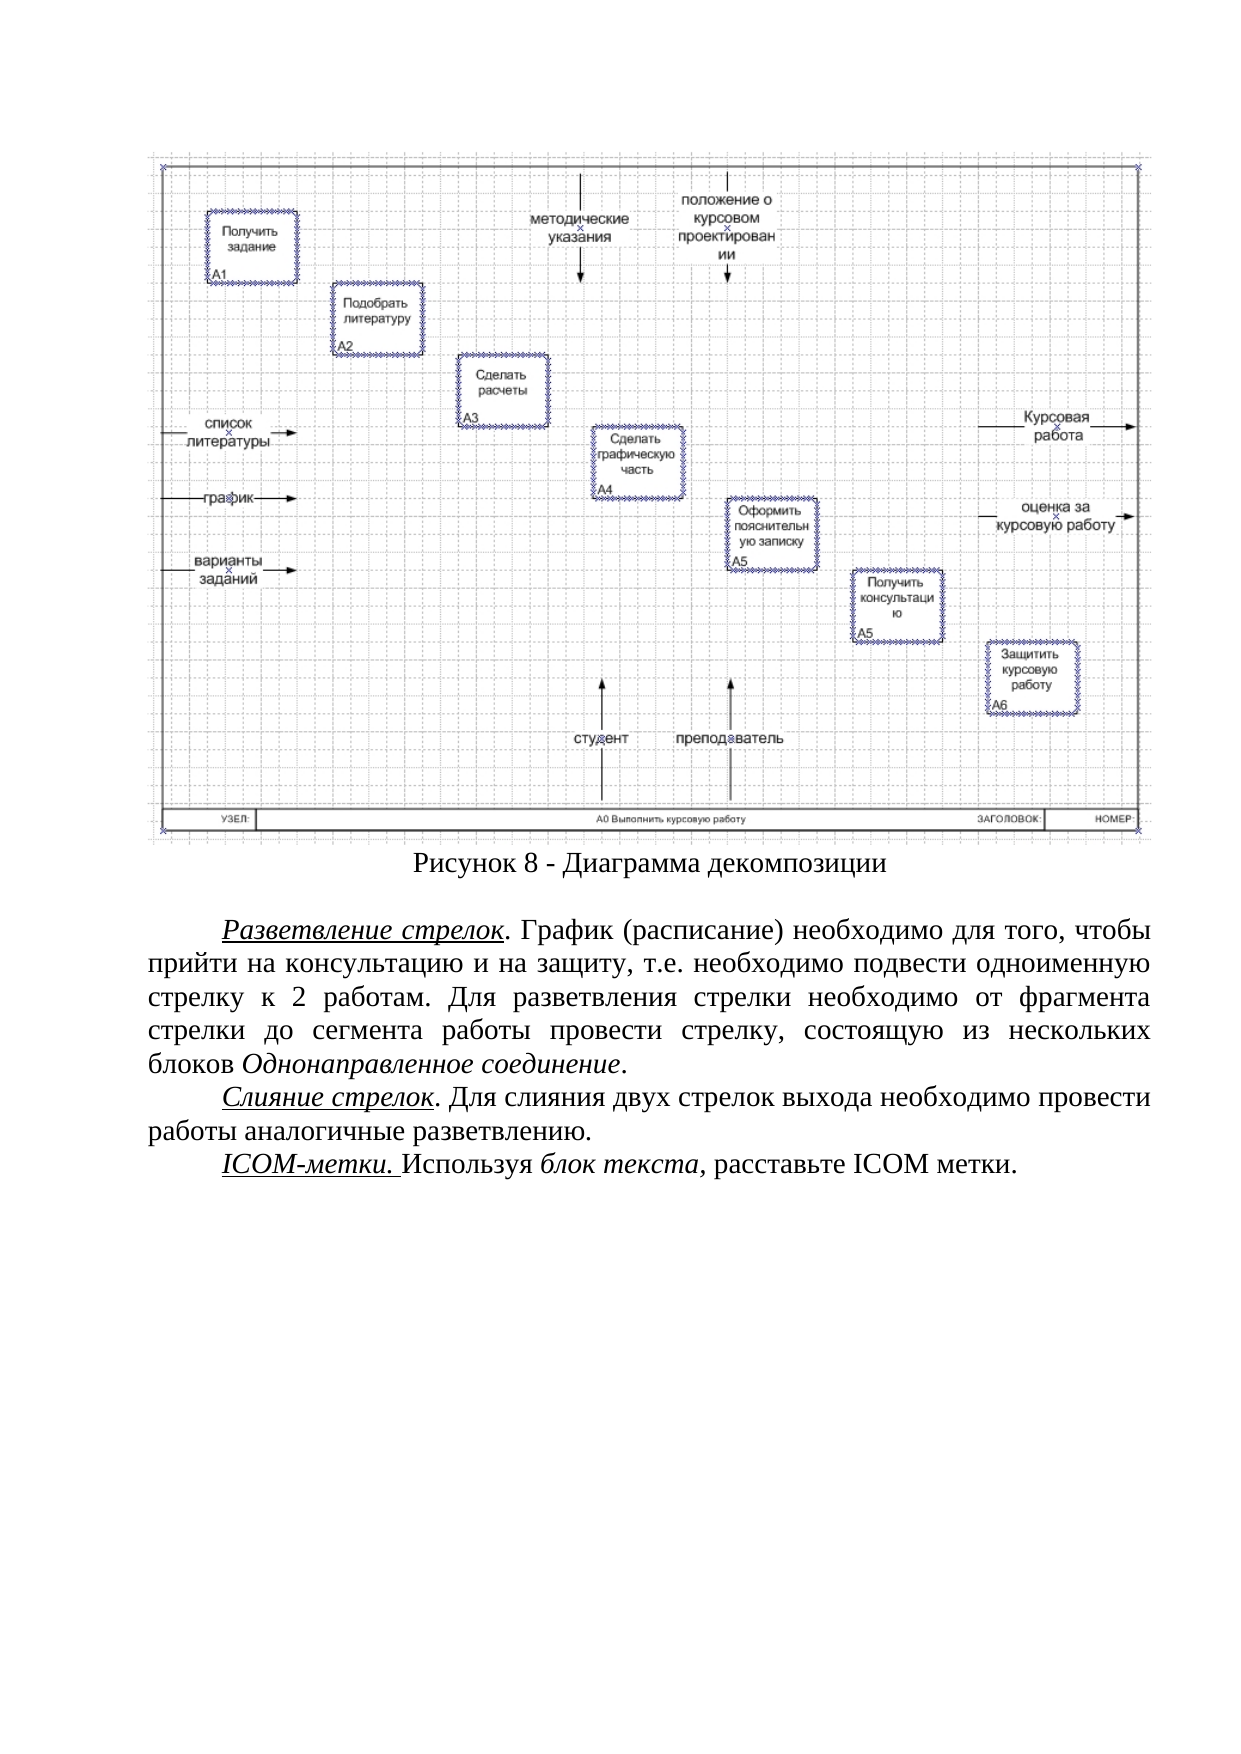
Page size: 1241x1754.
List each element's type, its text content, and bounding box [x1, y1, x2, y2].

text Разветвление стрелок. График (расписание) необходимо для того, чтобы прийти на консультацию и на защиту, т.е. необходимо подвести одноименную стрелку к 2 работам. Для разветвления стрелки необходимо от фрагмента стрелки до сегмента работы провести стрелку, состоящую из нескольких блоков Однонаправленное соединение. [148, 912, 1152, 1079]
text Слияние стрелок. Для слияния двух стрелок выхода необходимо провести работы аналогичные разветвлению. [148, 1079, 1152, 1147]
text Рисунок 8 - Диаграмма декомпозиции [148, 845, 1152, 878]
text ICOM-метки. Используя блок текста, расставьте ICOM метки. [148, 1147, 1152, 1180]
picture [147, 151, 1152, 845]
